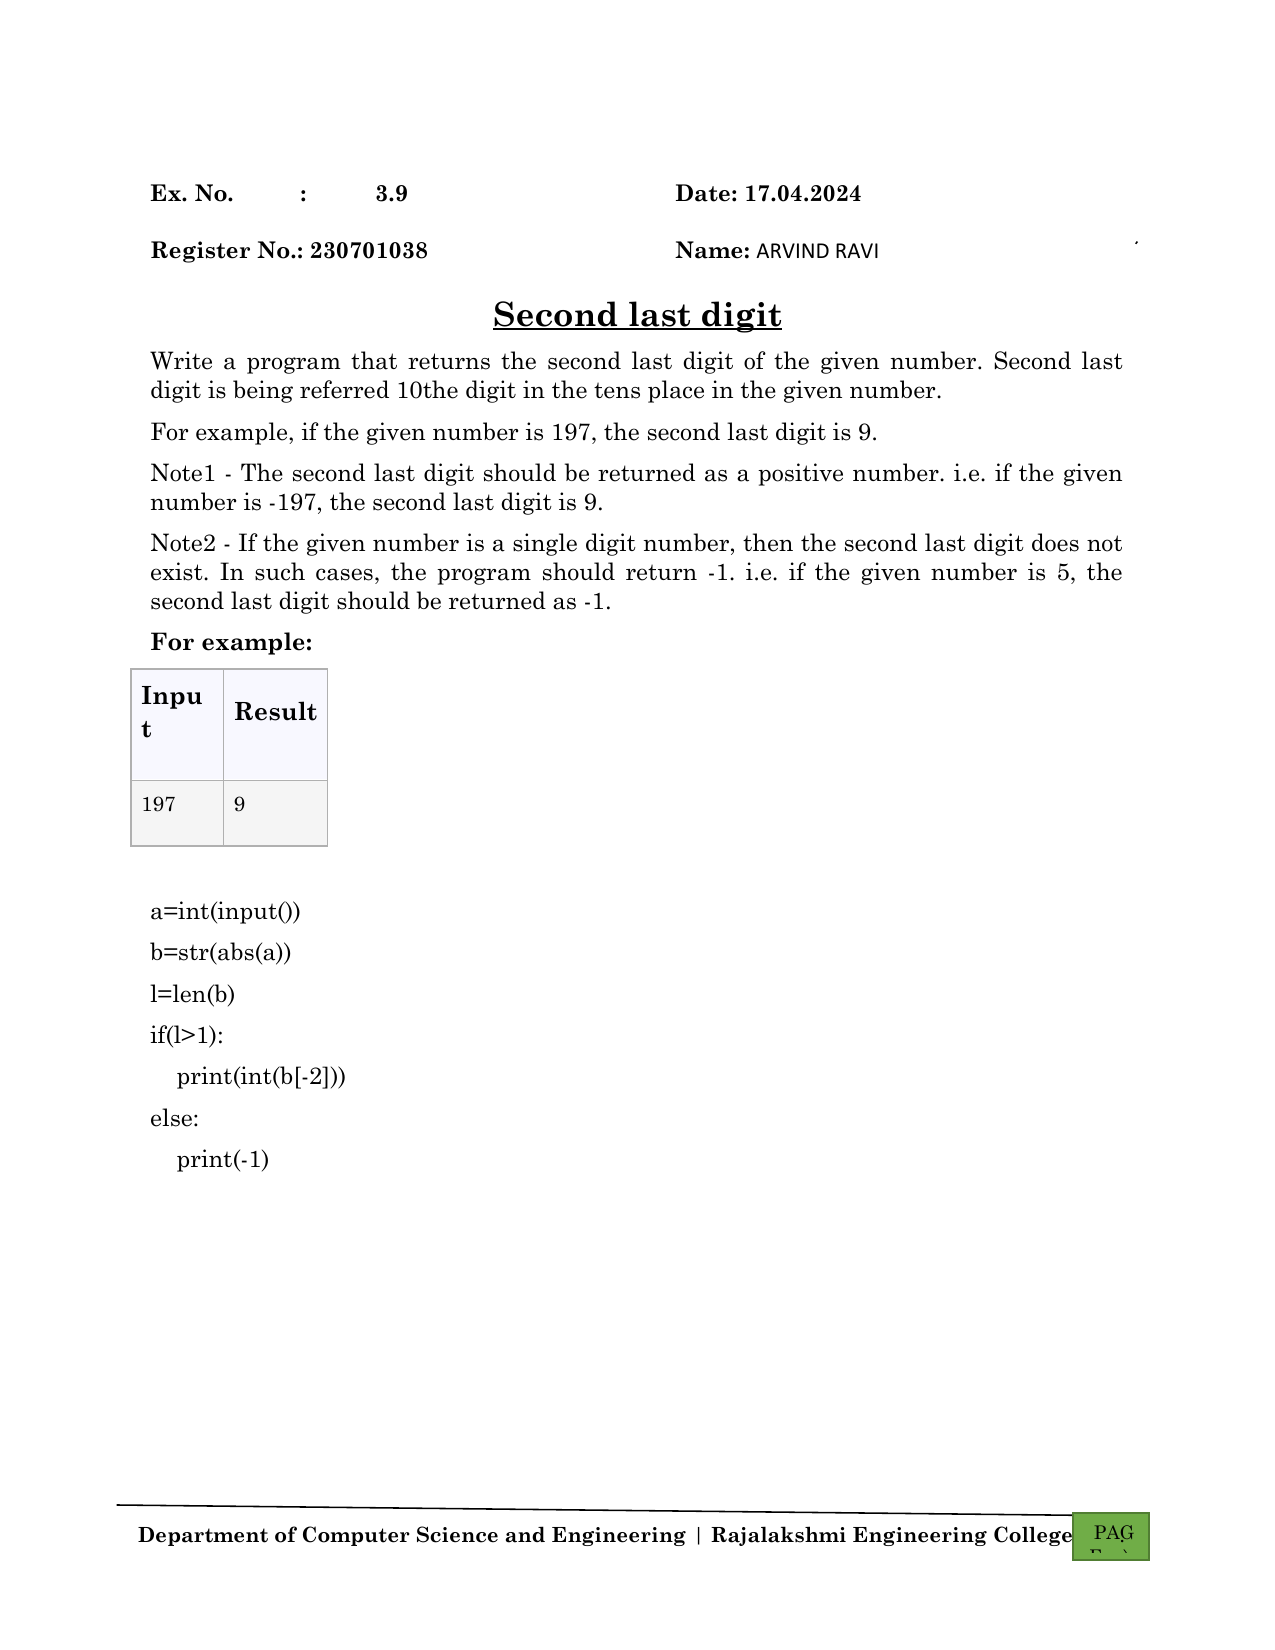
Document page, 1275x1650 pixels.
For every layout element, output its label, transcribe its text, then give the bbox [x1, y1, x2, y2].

text Note2 - If the given number is a single digit number, then the second last digit does not exist. In such cases, the program should return -1. i.e. if the given number is 5, the second last digit should be returned as -1. [150, 528, 1125, 614]
text print(-1) [150, 1144, 1125, 1173]
text Ex. No. : 3.9 Date: 17.04.2024 [150, 179, 1125, 207]
text Write a program that returns the second last digit of the given number. Second last digit is being referred 10the digit in the tens place in the given number. [150, 346, 1125, 404]
text For example, if the given number is 197, the second last digit is 9. [150, 416, 1125, 445]
text a=int(input()) [150, 896, 1125, 924]
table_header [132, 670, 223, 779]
text if(l>1): [150, 1020, 1125, 1048]
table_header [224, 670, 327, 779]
text print(int(b[-2])) [150, 1061, 1125, 1090]
text else: [150, 1102, 1125, 1131]
text b=str(abs(a)) [150, 937, 1125, 966]
text For example: [150, 627, 1125, 656]
text l=len(b) [150, 978, 1125, 1007]
text Note1 - The second last digit should be returned as a positive number. i.e. if the given number is -197, the second last digit is 9. [150, 458, 1125, 515]
text Register No.: 230701038 Name: ARVIND RAVI [150, 236, 1125, 264]
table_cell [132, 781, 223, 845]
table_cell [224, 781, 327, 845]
text Second last digit [150, 293, 1125, 333]
